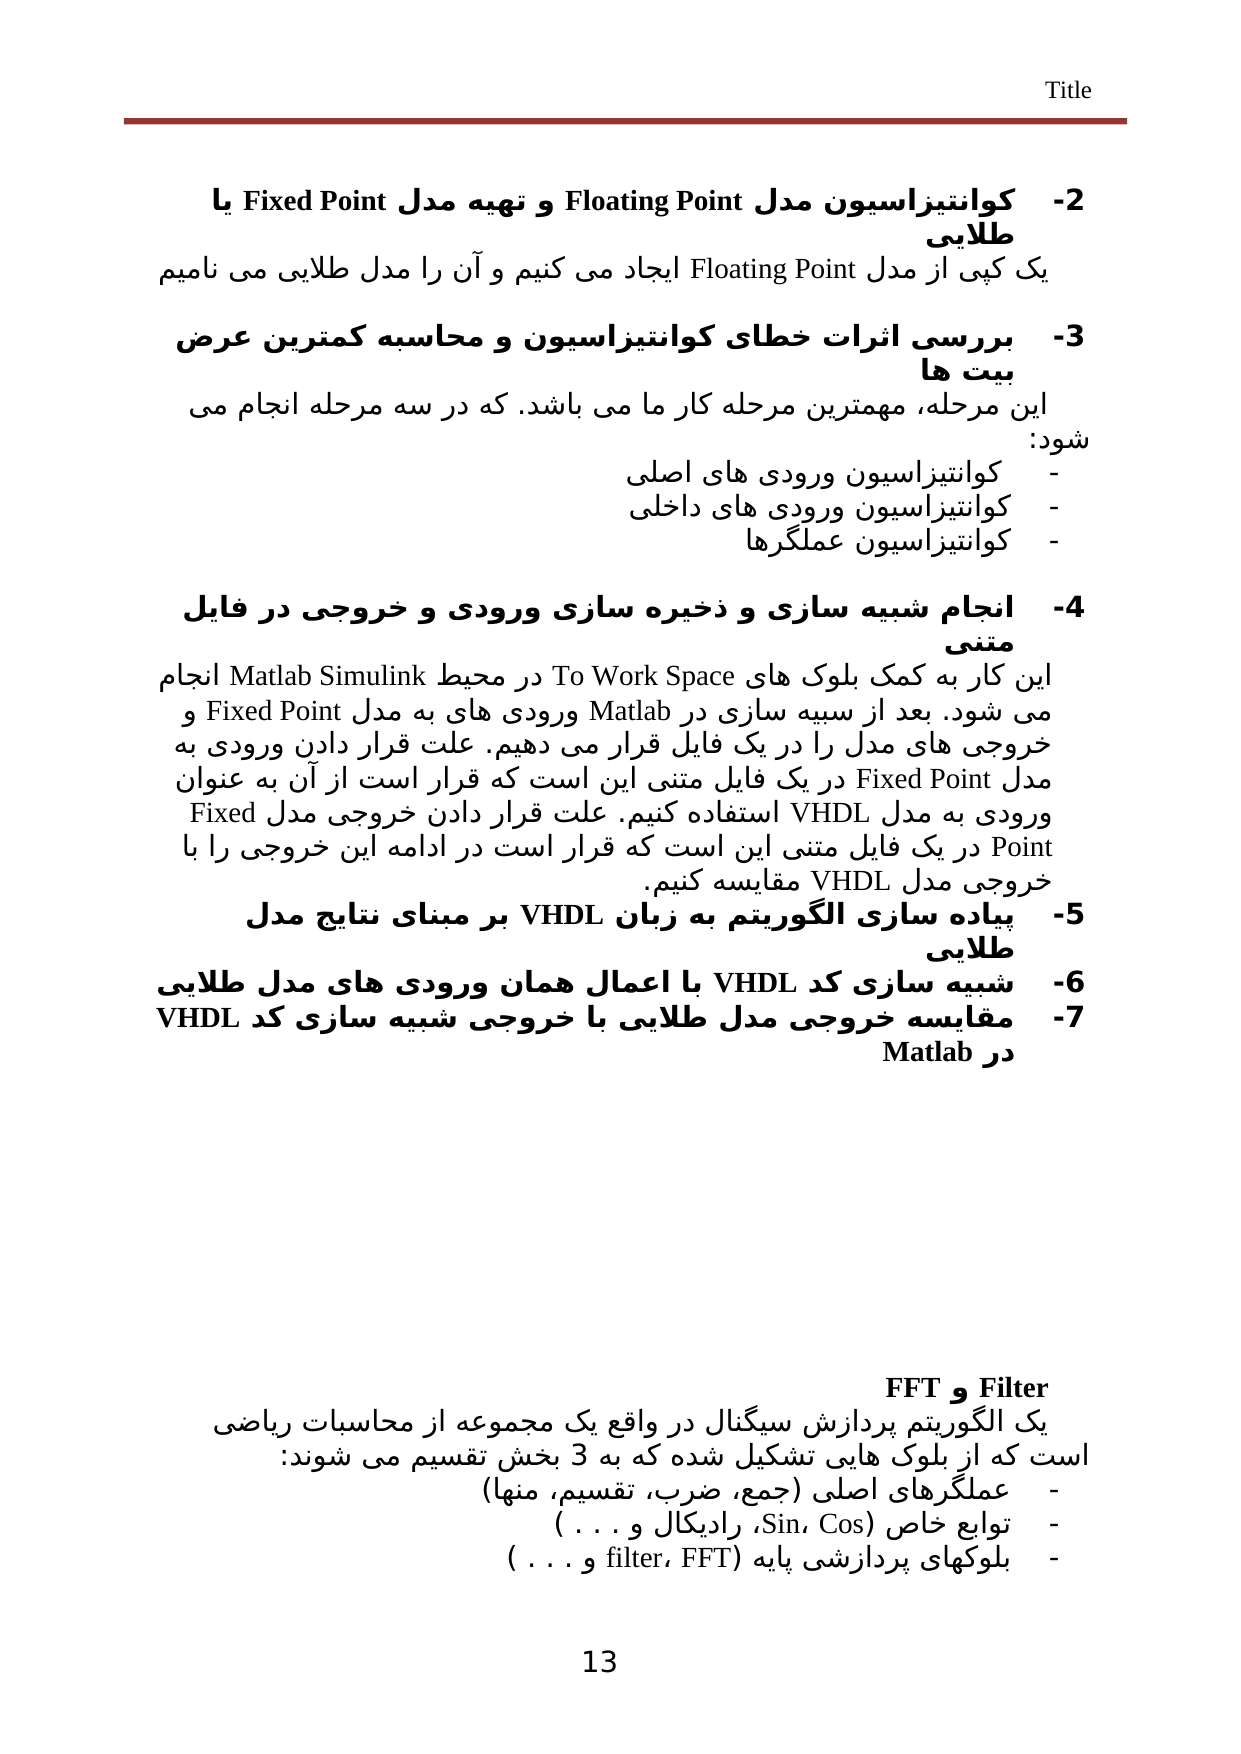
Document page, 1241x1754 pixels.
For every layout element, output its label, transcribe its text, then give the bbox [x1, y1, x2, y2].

text این کار به کمک بلوک های To Work Space در محیط Matlab Simulink انجام می شود. بعد از سبیه سازی در Matlab ورودی های به مدل Fixed Point و خروجی های مدل را در یک فایل قرار می دهیم. علت قرار دادن ورودی به مدل Fixed Point در یک فایل متنی این است که قرار است از آن به عنوان ورودی به مدل VHDL استفاده کنیم. علت قرار دادن خروجی مدل Fixed Point در یک فایل متنی این است که قرار است در ادامه این خروجی را با خروجی مدل VHDL مقایسه کنیم. [150, 658, 1053, 897]
list کوانتیزاسیون عملگرها [150, 523, 1049, 557]
list کوانتیزاسیون ورودی های داخلی [150, 489, 1049, 523]
list عملگرهای اصلی (جمع، ضرب، تقسیم، منها) [150, 1472, 1049, 1506]
list کوانتیزاسیون ورودی های اصلی [150, 455, 1049, 489]
list بررسی اثرات خطای کوانتیزاسیون و محاسبه کمترین عرض بیت ها [150, 319, 1053, 387]
list توابع خاص (Sin، Cos، رادیکال و . . . ) [150, 1506, 1049, 1540]
list انجام شبیه سازی و ذخیره سازی ورودی و خروجی در فایل متنی [150, 591, 1053, 658]
text یک کپی از مدل Floating Point ایجاد می کنیم و آن را مدل طلایی می نامیم [150, 252, 1090, 286]
text Filter و FFT [150, 1370, 1090, 1404]
text این مرحله، مهمترین مرحله کار ما می باشد. که در سه مرحله انجام می شود: [150, 387, 1090, 455]
list بلوکهای پردازشی پایه (filter، FFT و . . . ) [150, 1540, 1049, 1574]
list پیاده سازی الگوریتم به زبان VHDL بر مبنای نتایج مدل طلایی [150, 897, 1053, 966]
list مقایسه خروجی مدل طلایی با خروجی شبیه سازی کد VHDL در Matlab [150, 1000, 1053, 1068]
text یک الگوریتم پردازش سیگنال در واقع یک مجموعه از محاسبات ریاضی است که از بلوک هایی تشکیل شده که به 3 بخش تقسیم می شوند: [150, 1404, 1090, 1472]
list شبیه سازی کد VHDL با اعمال همان ورودی های مدل طلایی [150, 966, 1053, 1000]
list کوانتیزاسیون مدل Floating Point و تهیه مدل Fixed Point یا طلایی [150, 183, 1053, 252]
